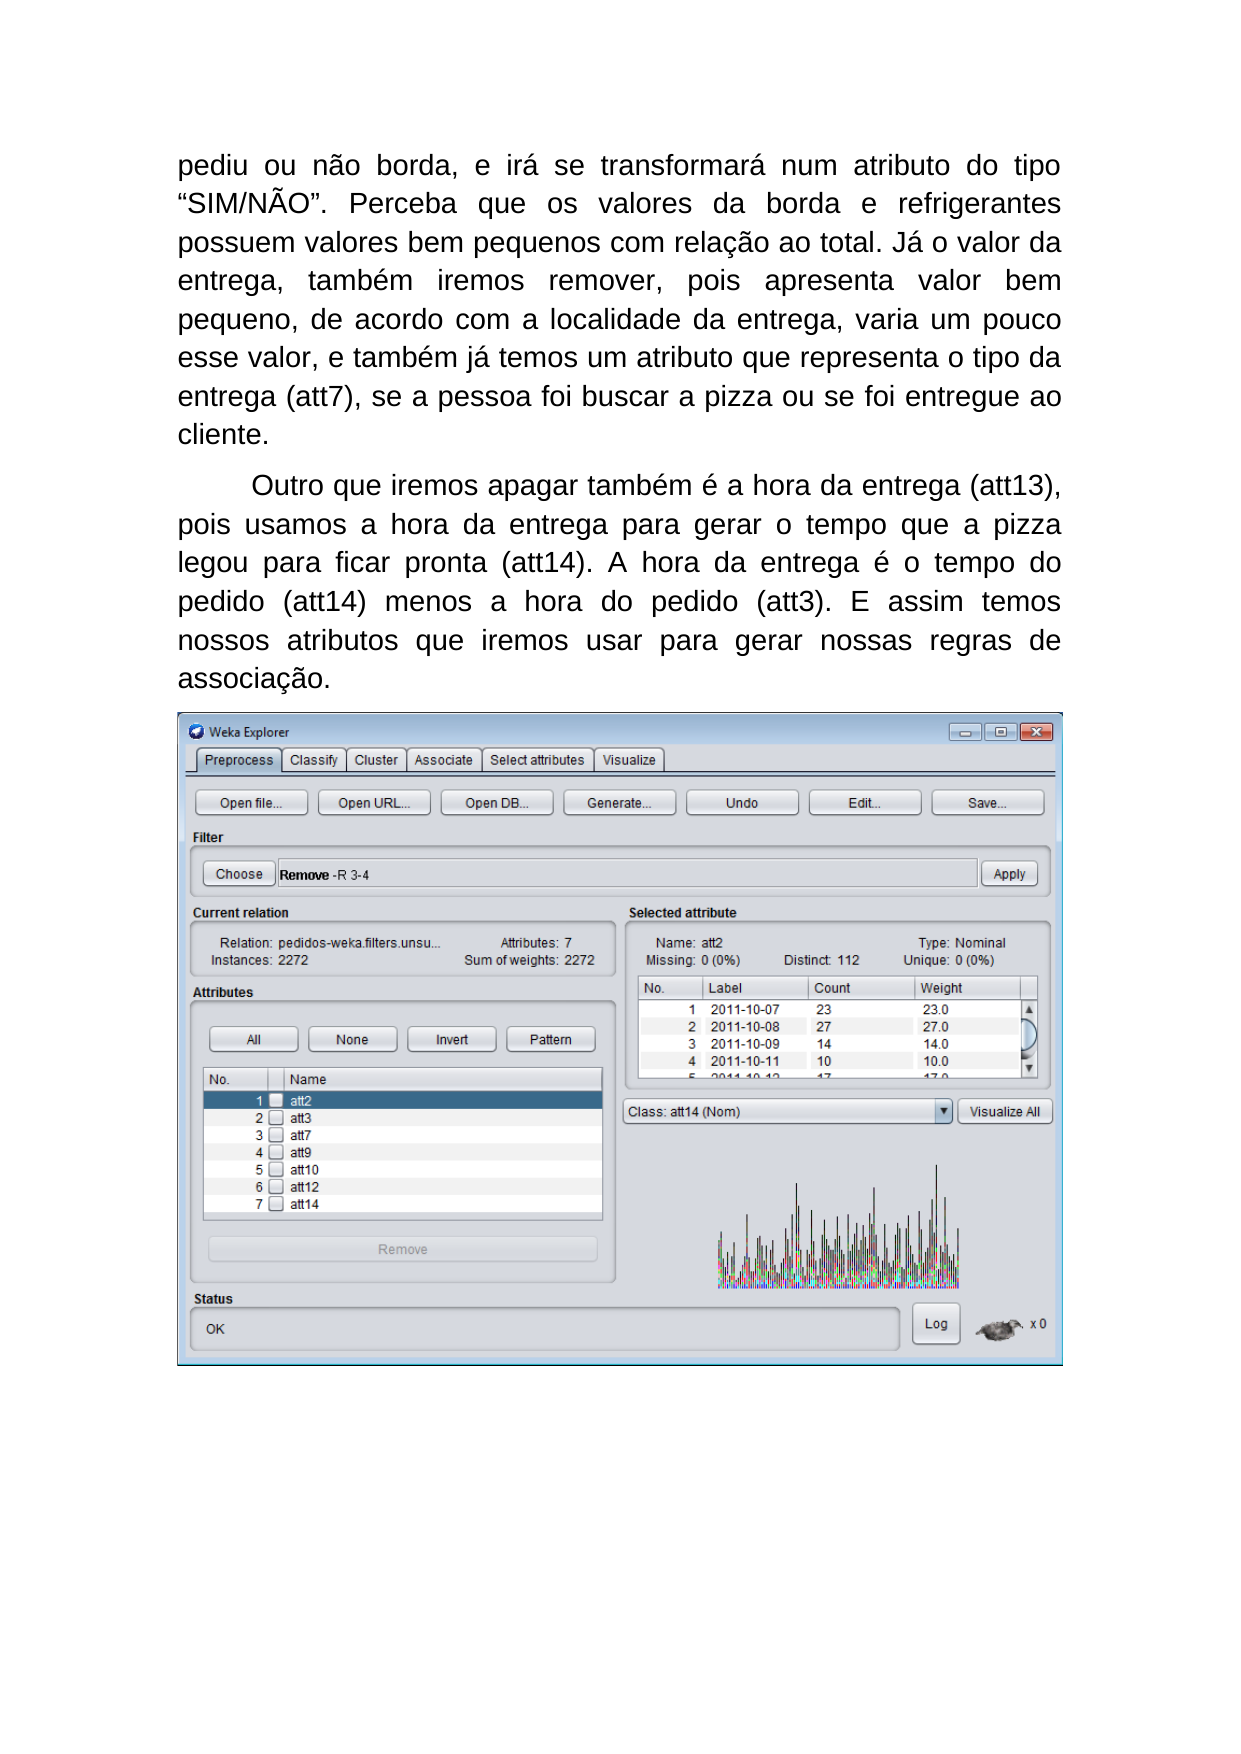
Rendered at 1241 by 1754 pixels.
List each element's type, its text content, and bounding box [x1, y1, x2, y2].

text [177, 148, 1063, 451]
text Outro que iremos apagar também é a hora da entrega (att13), pois usamos a hora da entrega para gerar o tempo que a pizza legou para ficar pronta (att14). A hora da entrega é o tempo do pedido (att14) menos a hora do pedido (att3). E assim temos nossos atributos que iremos usar para gerar nossas regras de associação. [177, 468, 1063, 695]
picture [177, 712, 1063, 1366]
